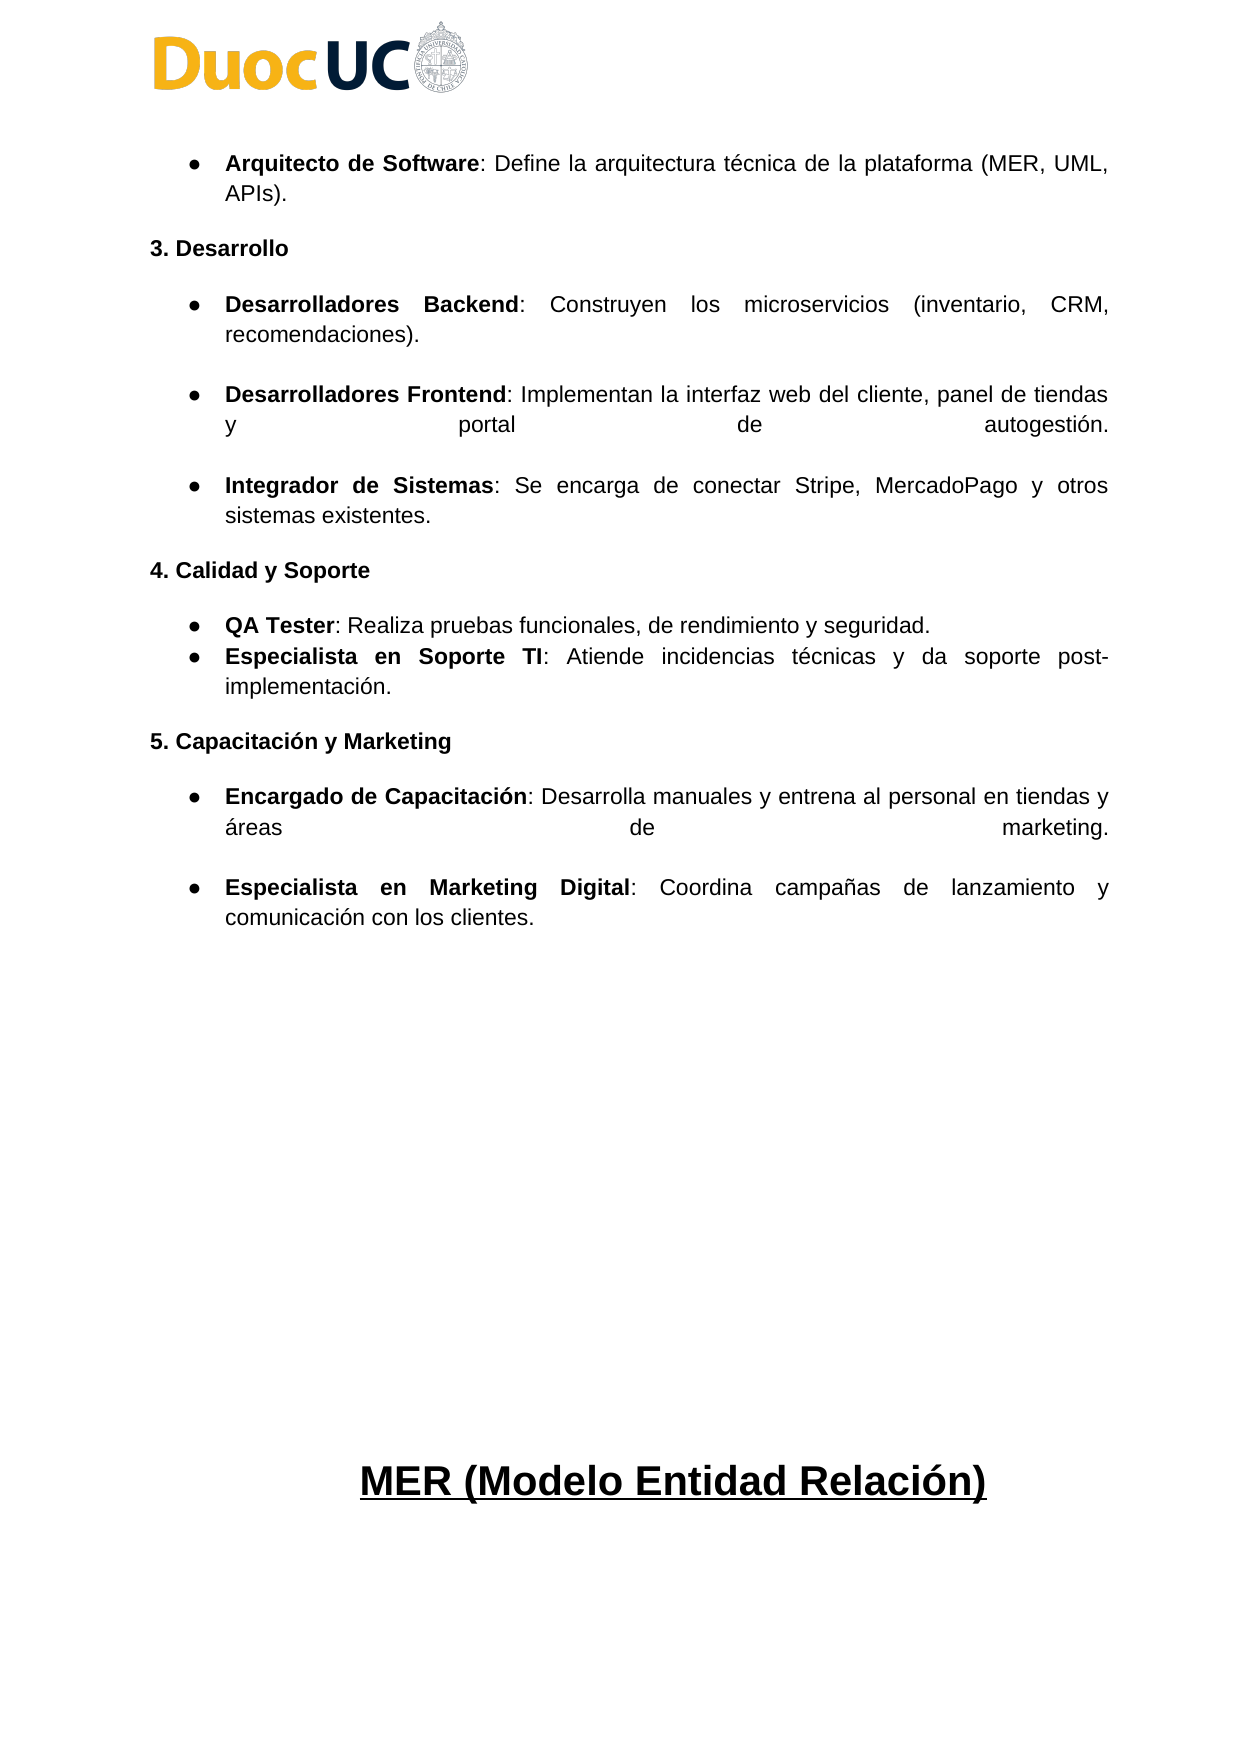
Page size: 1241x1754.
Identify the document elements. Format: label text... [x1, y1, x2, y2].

list Integrador de Sistemas: Se encarga de conectar Stripe, MercadoPago y otros sistemas existentes. [187, 472, 1109, 528]
subtitle 4. Calidad y Soporte [150, 557, 1109, 584]
subtitle MER (Modelo Entidad Relación) [225, 1456, 1109, 1504]
list Arquitecto de Software: Define la arquitectura técnica de la plataforma (MER, UML, APIs). [187, 150, 1109, 207]
subtitle 5. Capacitación y Marketing [150, 728, 1109, 754]
list Desarrolladores Frontend: Implementan la interfaz web del cliente, panel de tiendas y portal de autogestión. [187, 381, 1109, 468]
subtitle 3. Desarrollo [150, 235, 1109, 262]
list Desarrolladores Backend: Construyen los microservicios (inventario, CRM, recomendaciones). [187, 291, 1109, 377]
list Especialista en Marketing Digital: Coordina campañas de lanzamiento y comunicación con los clientes. [187, 874, 1109, 931]
picture [150, 17, 472, 97]
list Especialista en Soporte TI: Atiende incidencias técnicas y da soporte post-implementación. [187, 643, 1109, 699]
list Encargado de Capacitación: Desarrolla manuales y entrena al personal en tiendas y áreas de marketing. [187, 783, 1109, 870]
list QA Tester: Realiza pruebas funcionales, de rendimiento y seguridad. [187, 612, 1109, 639]
